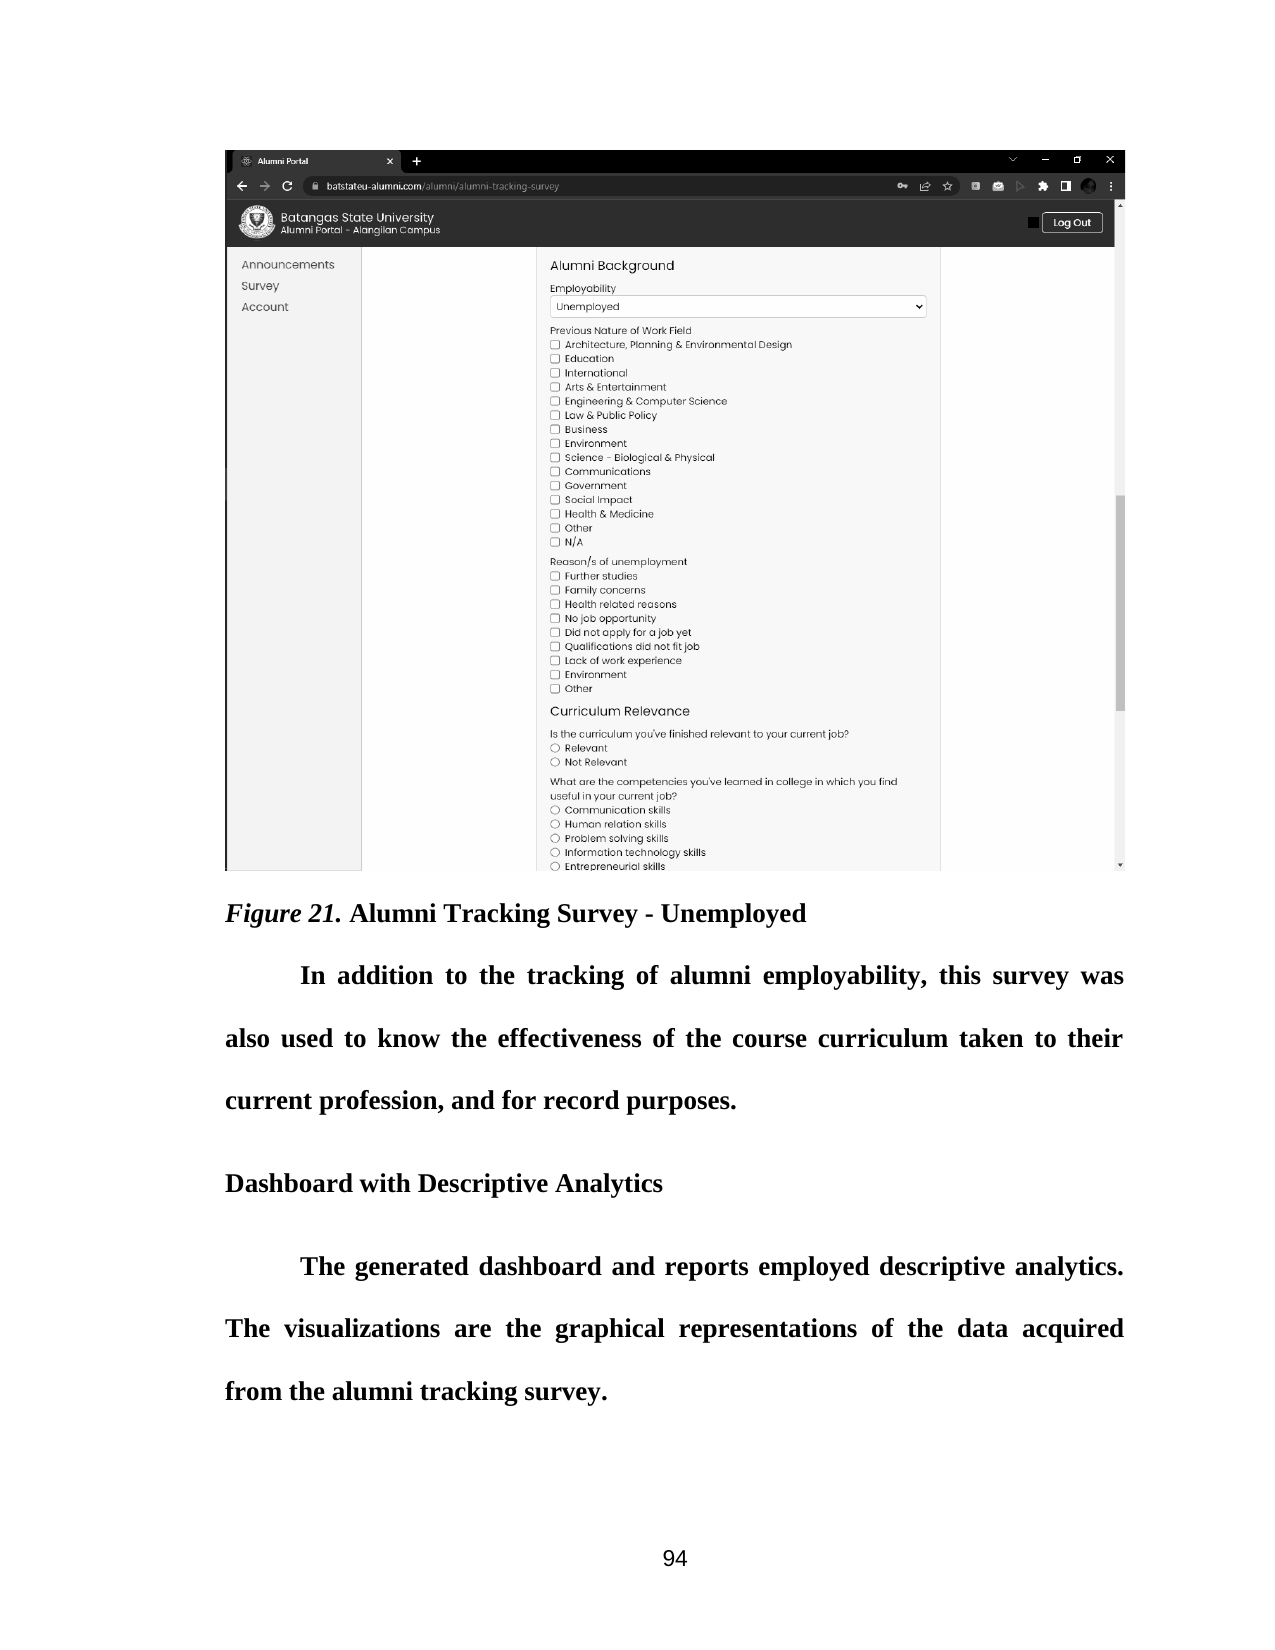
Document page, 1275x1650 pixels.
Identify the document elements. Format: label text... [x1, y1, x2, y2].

text The generated dashboard and reports employed descriptive analytics. The visualizations are the graphical representations of the data acquired from the alumni tracking survey. [225, 1250, 1125, 1406]
text In addition to the tracking of alumni employability, this survey was also used to know the effectiveness of the course curriculum taken to their current profession, and for record purposes. [225, 959, 1125, 1115]
text Figure 21. Alumni Tracking Survey - Unemployed [225, 897, 1125, 928]
picture [225, 150, 1125, 871]
text Dashboard with Descriptive Analytics [225, 1167, 1125, 1198]
